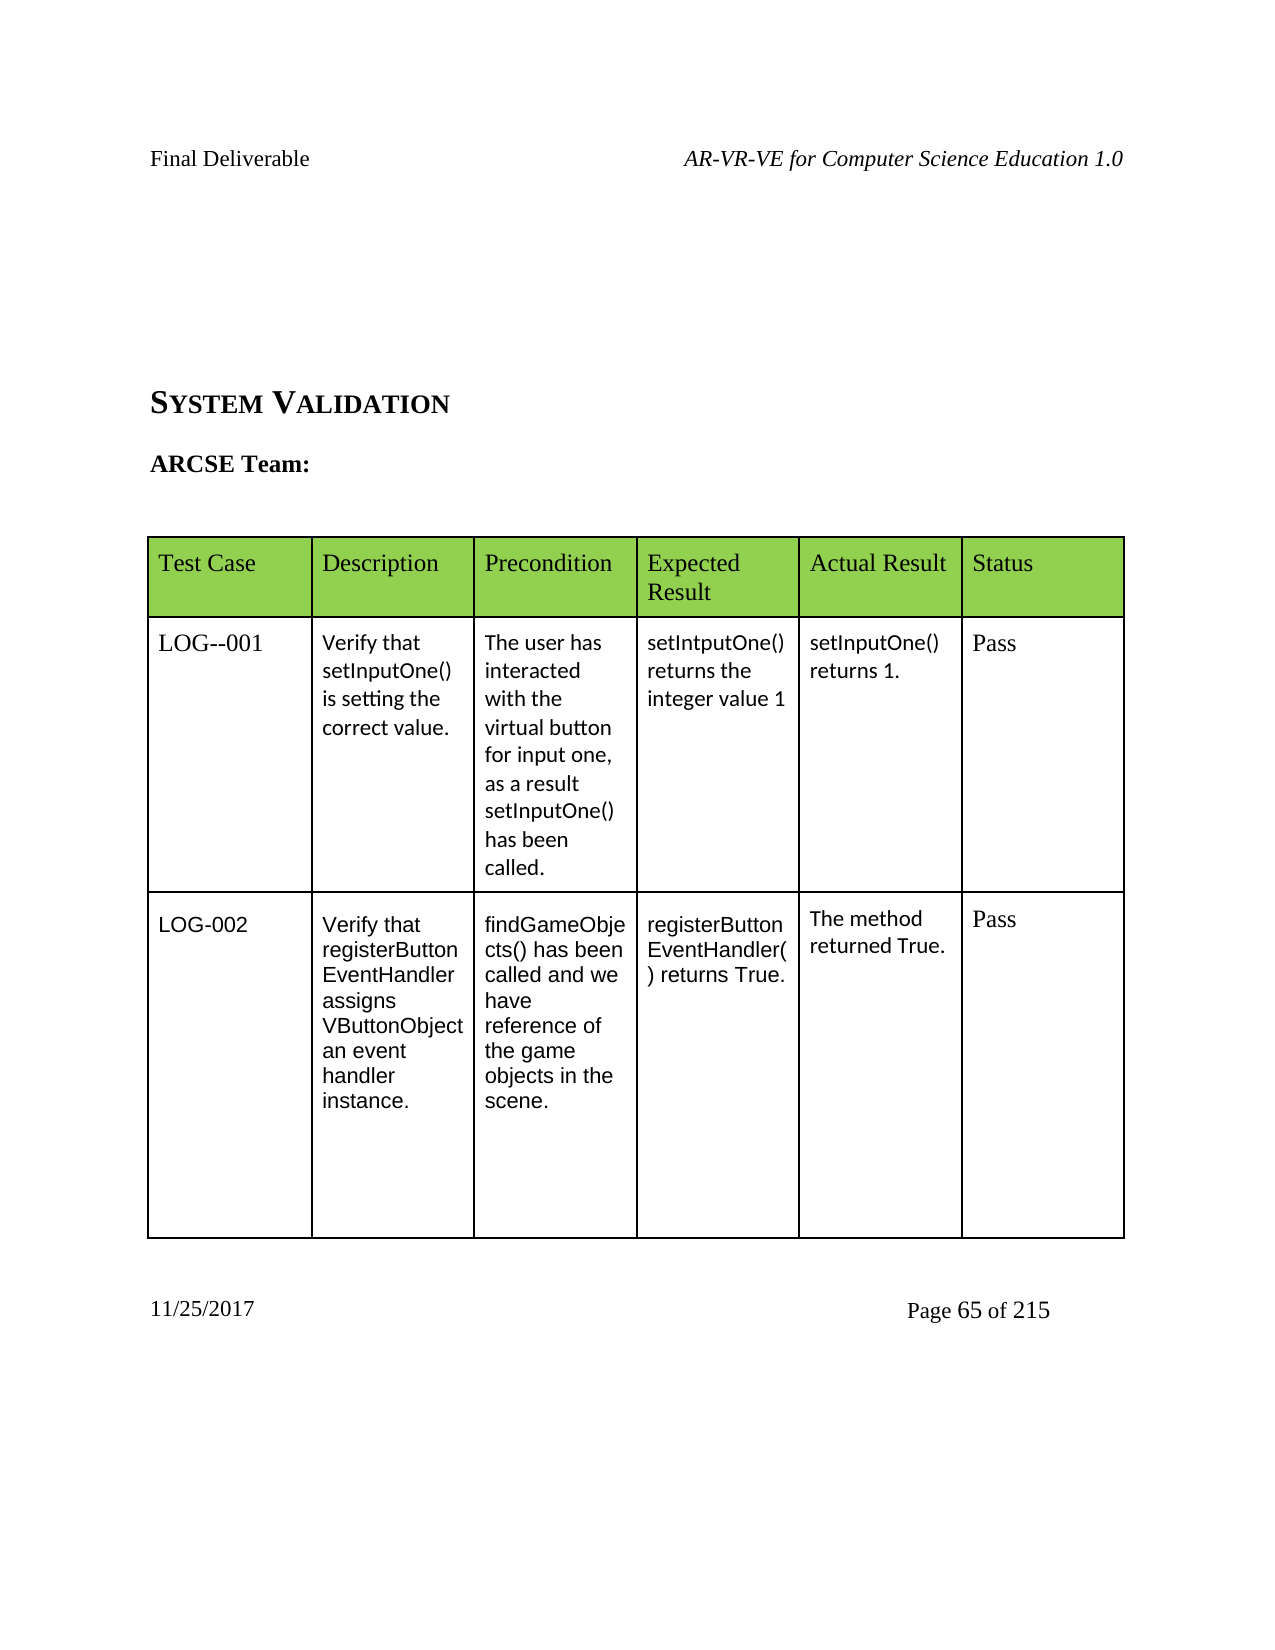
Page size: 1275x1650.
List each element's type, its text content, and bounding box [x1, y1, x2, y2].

table_cell Pass [963, 618, 1123, 891]
table_cell setIntputOne() returns the integer value 1 [638, 618, 798, 891]
table_header Test Case [149, 538, 311, 616]
table_cell Verify that setInputOne() is setting the correct value. [313, 618, 473, 891]
table_cell The user has interacted with the virtual button for input one, as a result setInputOne() has been called. [475, 618, 636, 891]
table_cell LOG--001 [149, 618, 311, 891]
table_cell Pass [963, 893, 1123, 1237]
table_cell setInputOne() returns 1. [800, 618, 961, 891]
table_header Precondition [475, 538, 636, 616]
table_cell The method returned True. [800, 893, 961, 1237]
table_header Actual Result [800, 538, 961, 616]
table_cell Verify that registerButtonEventHandler assigns VButtonObject an event handler instance. [313, 893, 473, 1237]
subtitle System Validation [150, 382, 1125, 421]
table_header Status [963, 538, 1123, 616]
text ARCSE Team: [150, 449, 1125, 478]
table_header Expected Result [638, 538, 798, 616]
table_cell registerButtonEventHandler() returns True. [638, 893, 798, 1237]
table_header Description [313, 538, 473, 616]
table_cell findGameObjects() has been called and we have reference of the game objects in the scene. [475, 893, 636, 1237]
table_cell LOG-002 [149, 893, 311, 1237]
